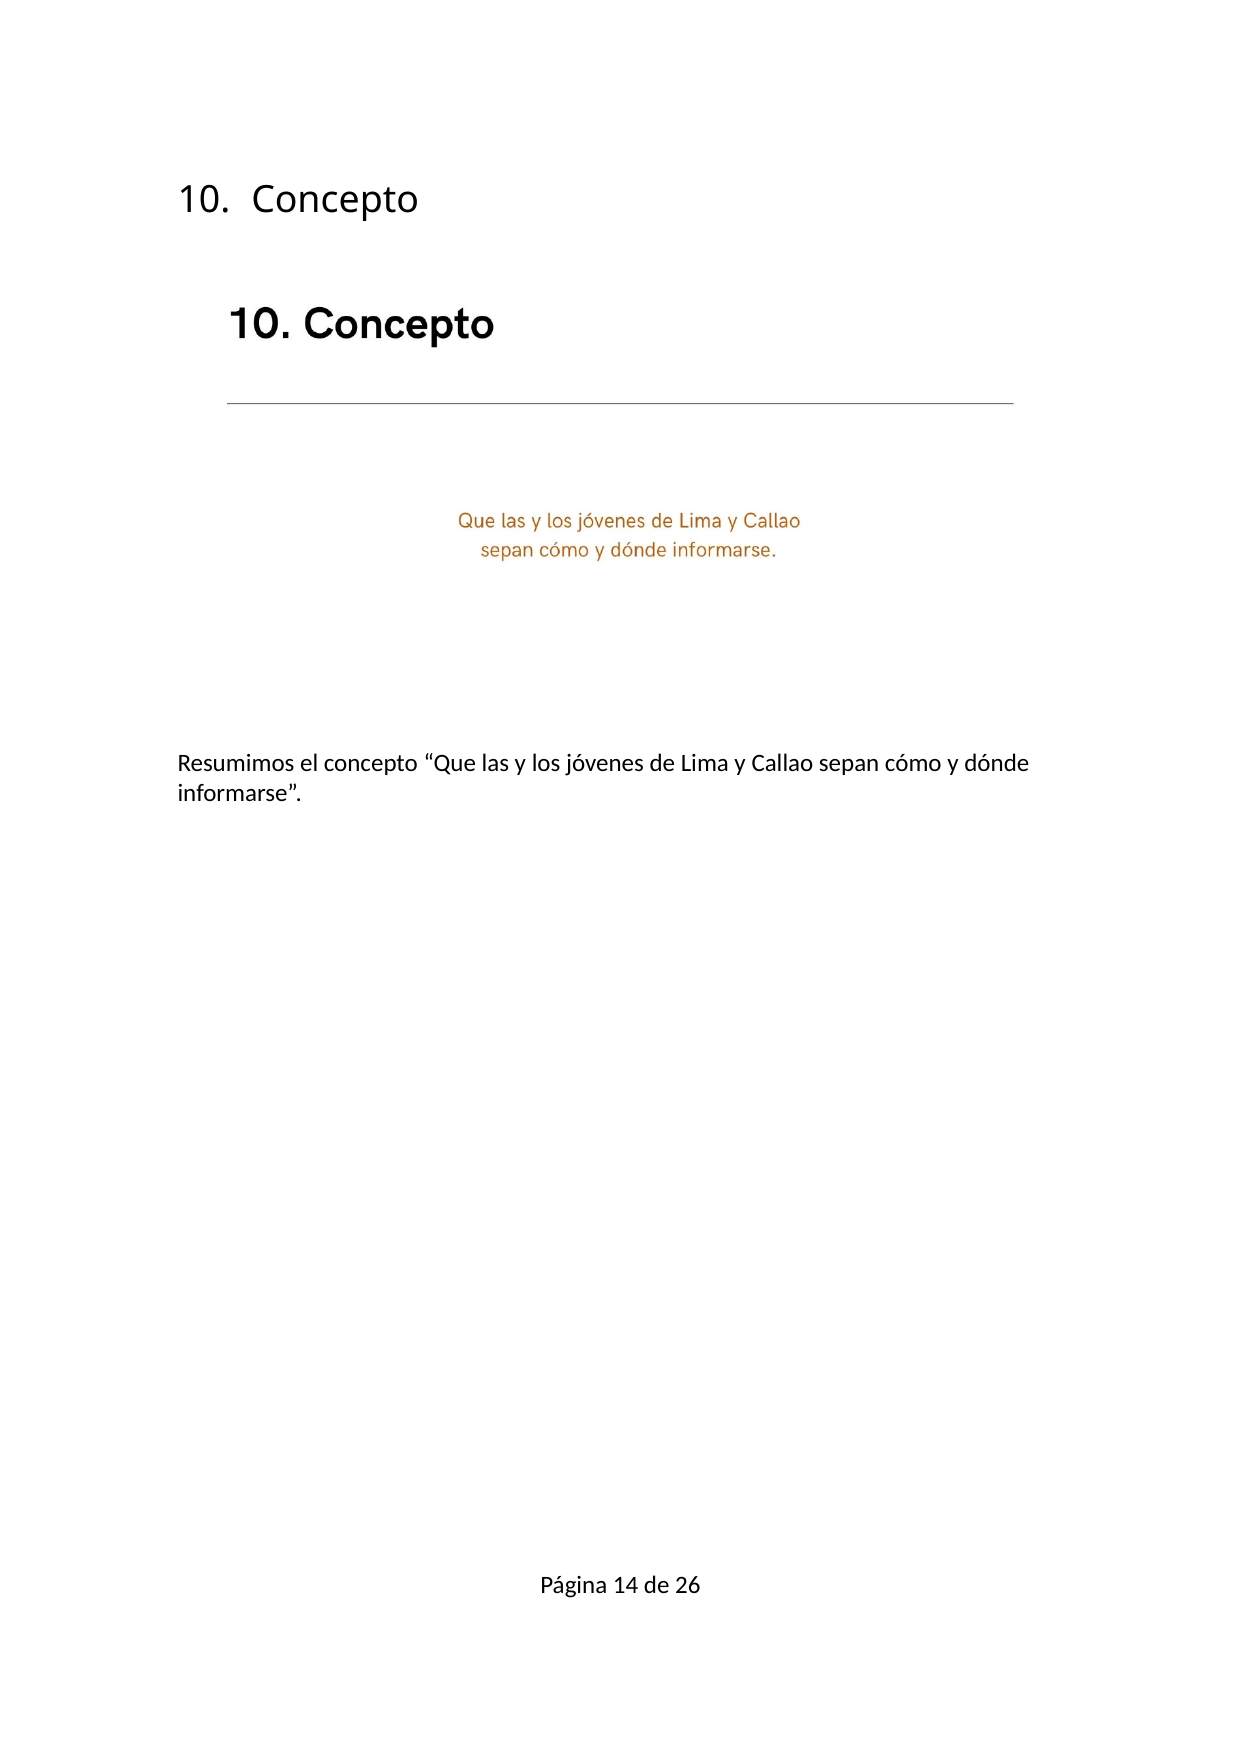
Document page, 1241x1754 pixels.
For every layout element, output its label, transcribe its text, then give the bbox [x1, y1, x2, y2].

picture [177, 248, 1063, 747]
text Resumimos el concepto “Que las y los jóvenes de Lima y Callao sepan cómo y dónde informarse”. [177, 747, 1063, 808]
subtitle Concepto [177, 173, 1063, 224]
